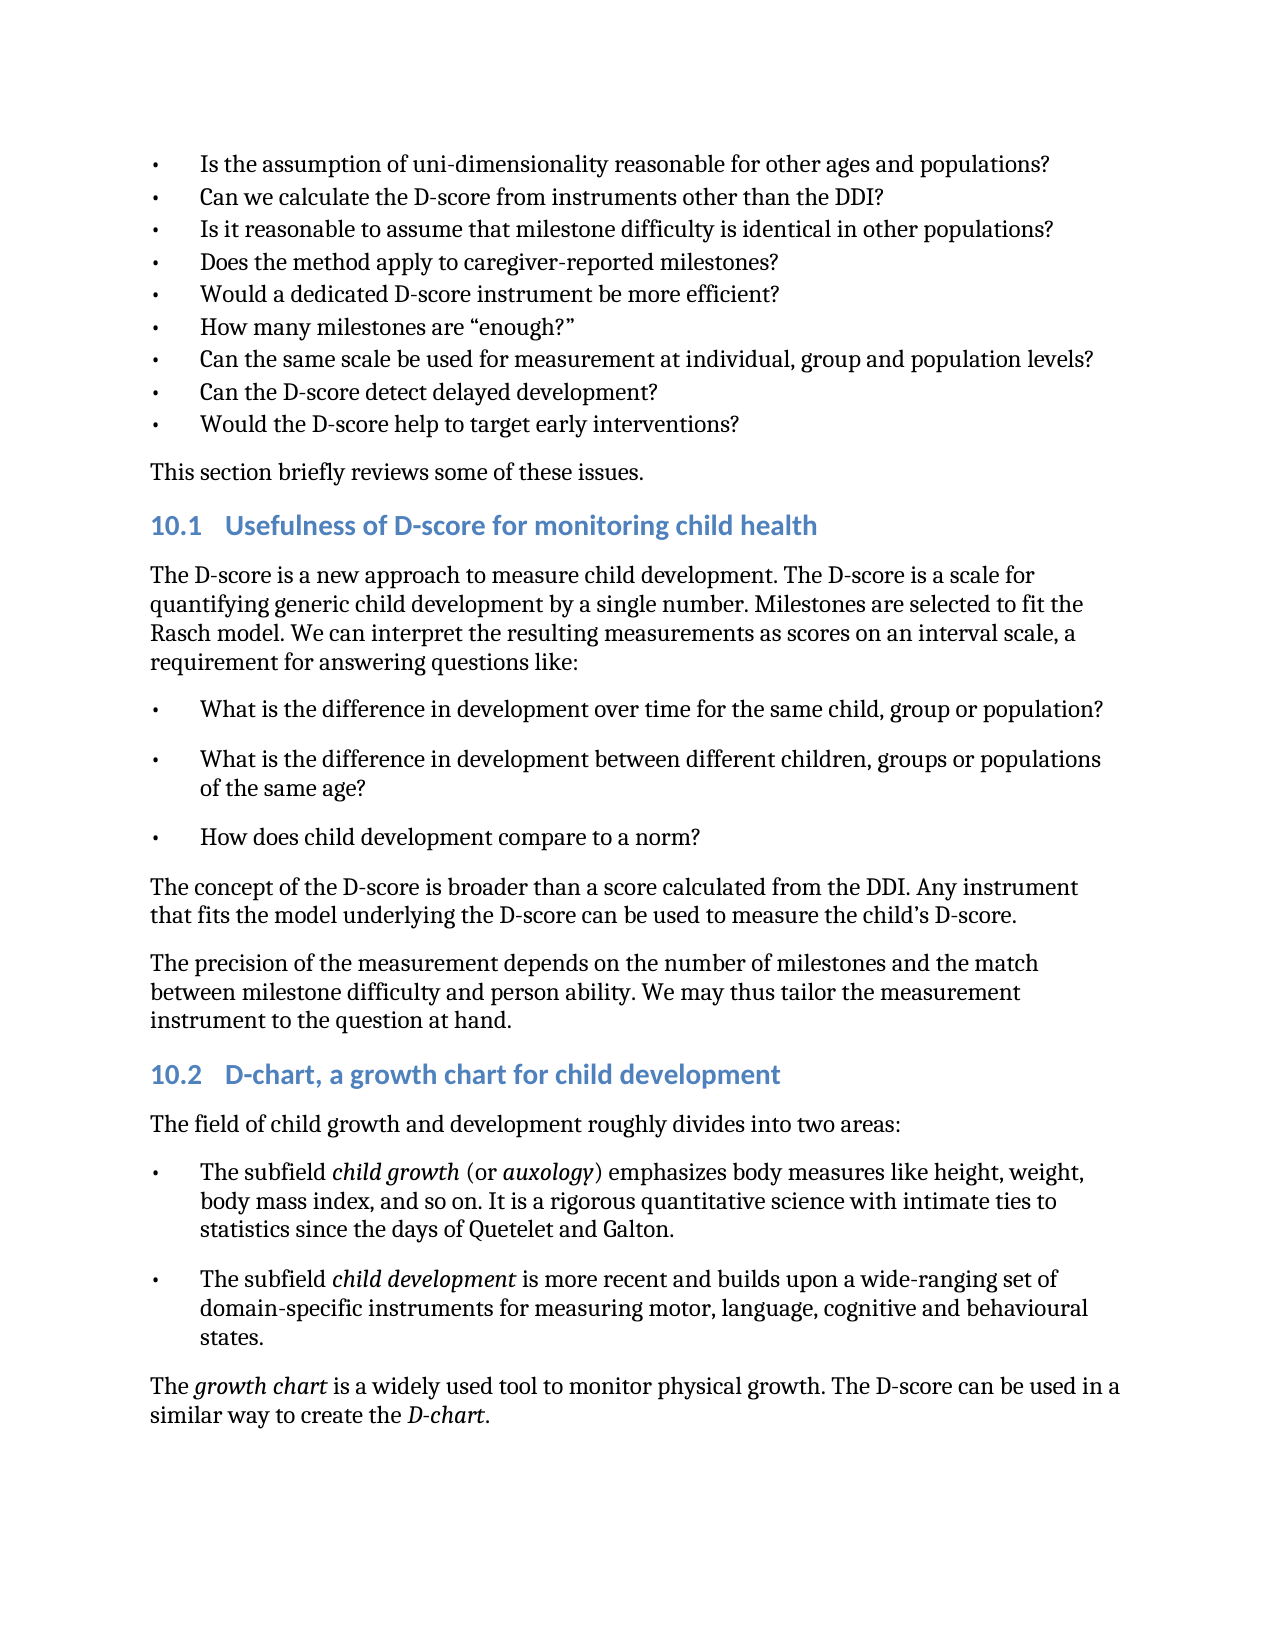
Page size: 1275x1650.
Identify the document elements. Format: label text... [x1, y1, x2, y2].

list What is the difference in development over time for the same child, group or population? [150, 695, 1125, 724]
list Can the D-score detect delayed development? [150, 377, 1125, 406]
text The field of child growth and development roughly divides into two areas: [150, 1110, 1125, 1139]
text The D-score is a new approach to measure child development. The D-score is a scale for quantifying generic child development by a single number. Milestones are selected to fit the Rasch model. We can interpret the resulting measurements as scores on an interval scale, a requirement for answering questions like: [150, 561, 1125, 676]
subtitle 10.1 Usefulness of D-score for monitoring child health [150, 507, 1125, 543]
list What is the difference in development between different children, groups or populations of the same age? [150, 745, 1125, 802]
text This section briefly reviews some of these issues. [150, 457, 1125, 486]
list Is it reasonable to assume that milestone difficulty is identical in other populations? [150, 215, 1125, 244]
subtitle 10.2 D-chart, a growth chart for child development [150, 1056, 1125, 1092]
list Does the method apply to caregiver-reported milestones? [150, 247, 1125, 276]
text The growth chart is a widely used tool to monitor physical growth. The D-score can be used in a similar way to create the D-chart. [150, 1372, 1125, 1429]
list The subfield child growth (or auxology) emphasizes body measures like height, weight, body mass index, and so on. It is a rigorous quantitative science with intimate ties to statistics since the days of Quetelet and Galton. [150, 1158, 1125, 1244]
list How many milestones are “enough?” [150, 312, 1125, 341]
list Is the assumption of uni-dimensionality reasonable for other ages and populations? [150, 150, 1125, 179]
text The precision of the measurement depends on the number of milestones and the match between milestone difficulty and person ability. We may thus tailor the measurement instrument to the question at hand. [150, 949, 1125, 1035]
list Can the same scale be used for measurement at individual, group and population levels? [150, 345, 1125, 374]
list Can we calculate the D-score from instruments other than the DDI? [150, 182, 1125, 211]
list The subfield child development is more recent and builds upon a wide-ranging set of domain-specific instruments for measuring motor, language, cognitive and behavioural states. [150, 1265, 1125, 1351]
list Would the D-score help to target early interventions? [150, 410, 1125, 439]
list How does child development compare to a norm? [150, 823, 1125, 852]
text The concept of the D-score is broader than a score calculated from the DDI. Any instrument that fits the model underlying the D-score can be used to measure the child’s D-score. [150, 873, 1125, 930]
list Would a dedicated D-score instrument be more efficient? [150, 280, 1125, 309]
